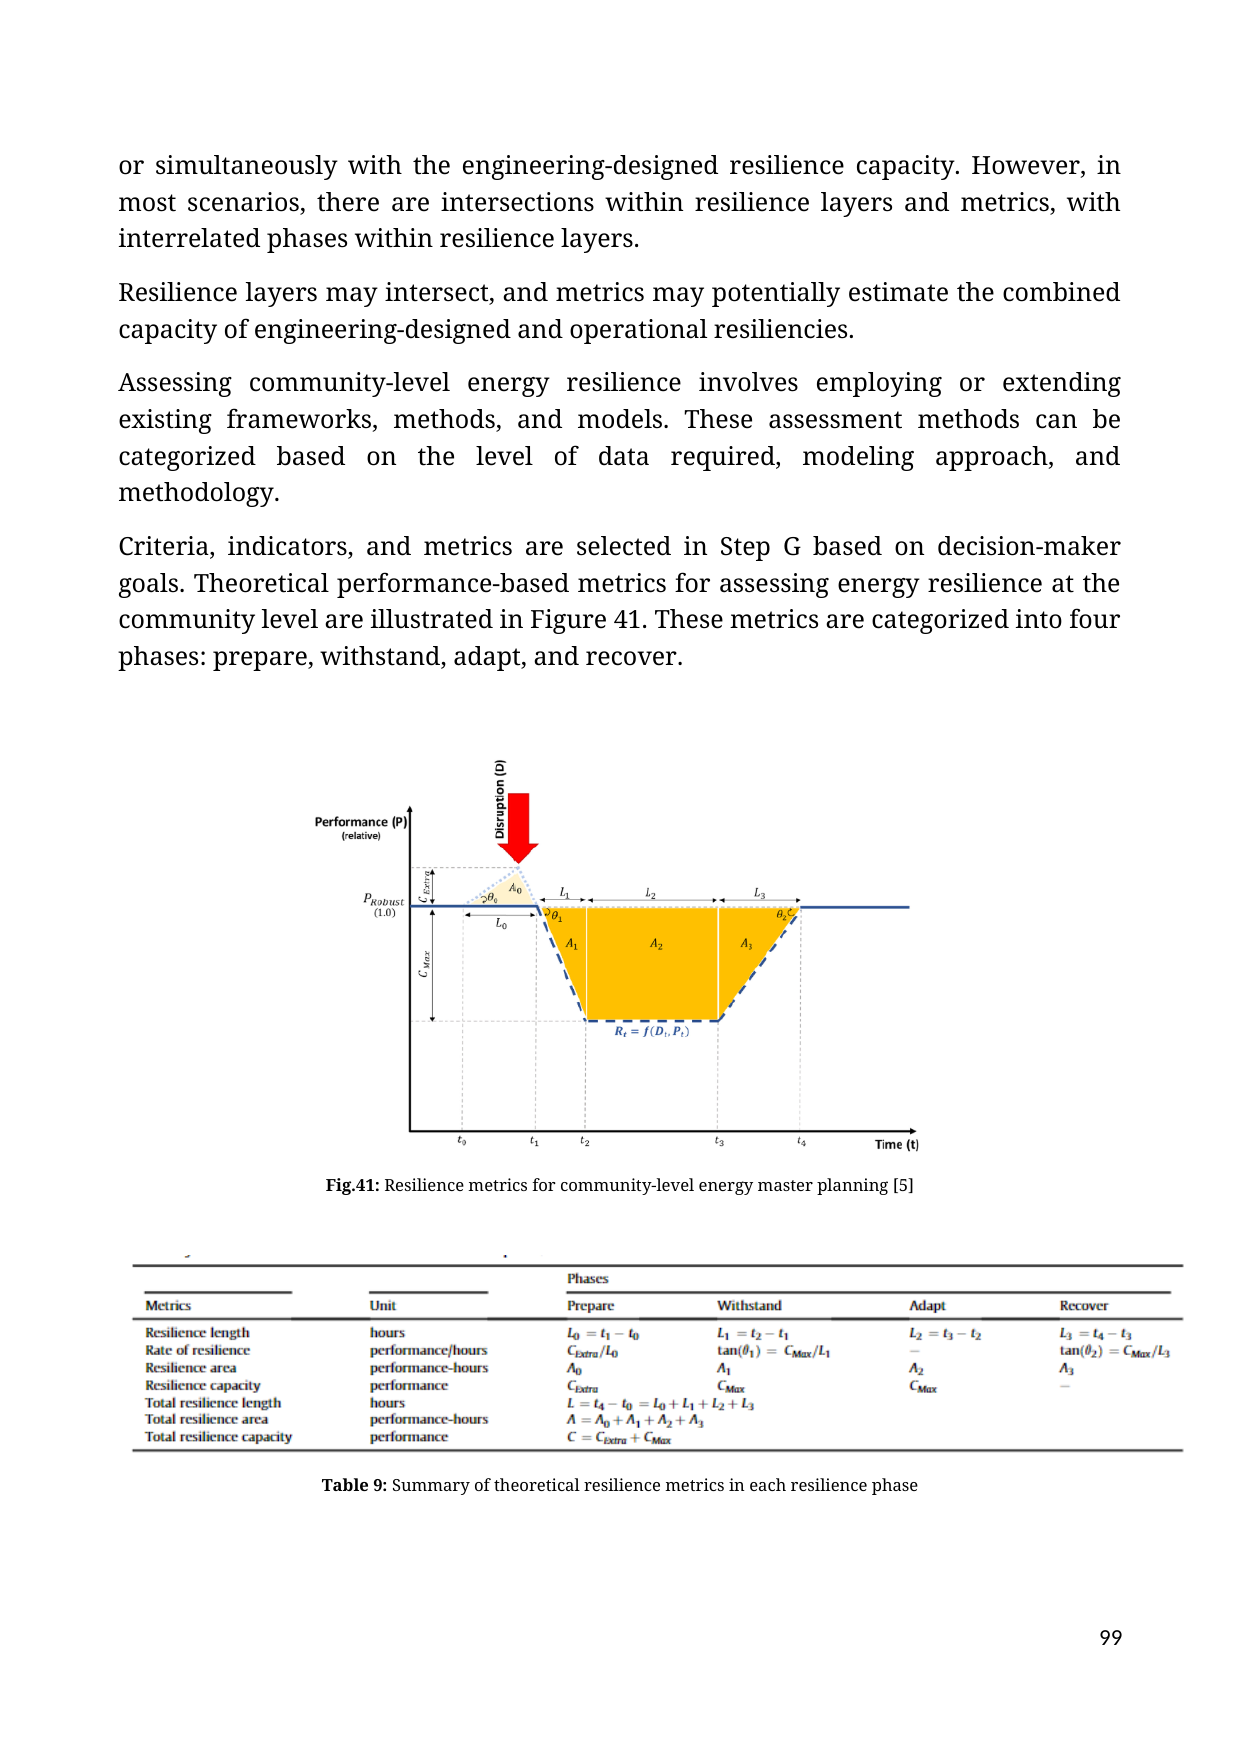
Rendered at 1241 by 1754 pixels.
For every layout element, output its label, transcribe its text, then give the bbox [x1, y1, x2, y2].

text Table 9: Summary of theoretical resilience metrics in each resilience phase [118, 1473, 1122, 1496]
picture [118, 1255, 1189, 1455]
text Resilience layers may intersect, and metrics may potentially estimate the combined capacity of engineering-designed and operational resiliencies. [118, 274, 1122, 345]
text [118, 148, 1122, 255]
text Criteria, indicators, and metrics are selected in Step G based on decision-maker goals. Theoretical performance-based metrics for assessing energy resilience at the community level are illustrated in Figure 41. These metrics are categorized into four phases: prepare, withstand, adapt, and recover. [118, 528, 1122, 673]
text Assessing community-level energy resilience involves employing or extending existing frameworks, methods, and models. These assessment methods can be categorized based on the level of data required, modeling approach, and methodology. [118, 365, 1122, 509]
picture [314, 745, 926, 1155]
text Fig.41: Resilience metrics for community-level energy master planning [5] [118, 1173, 1122, 1196]
